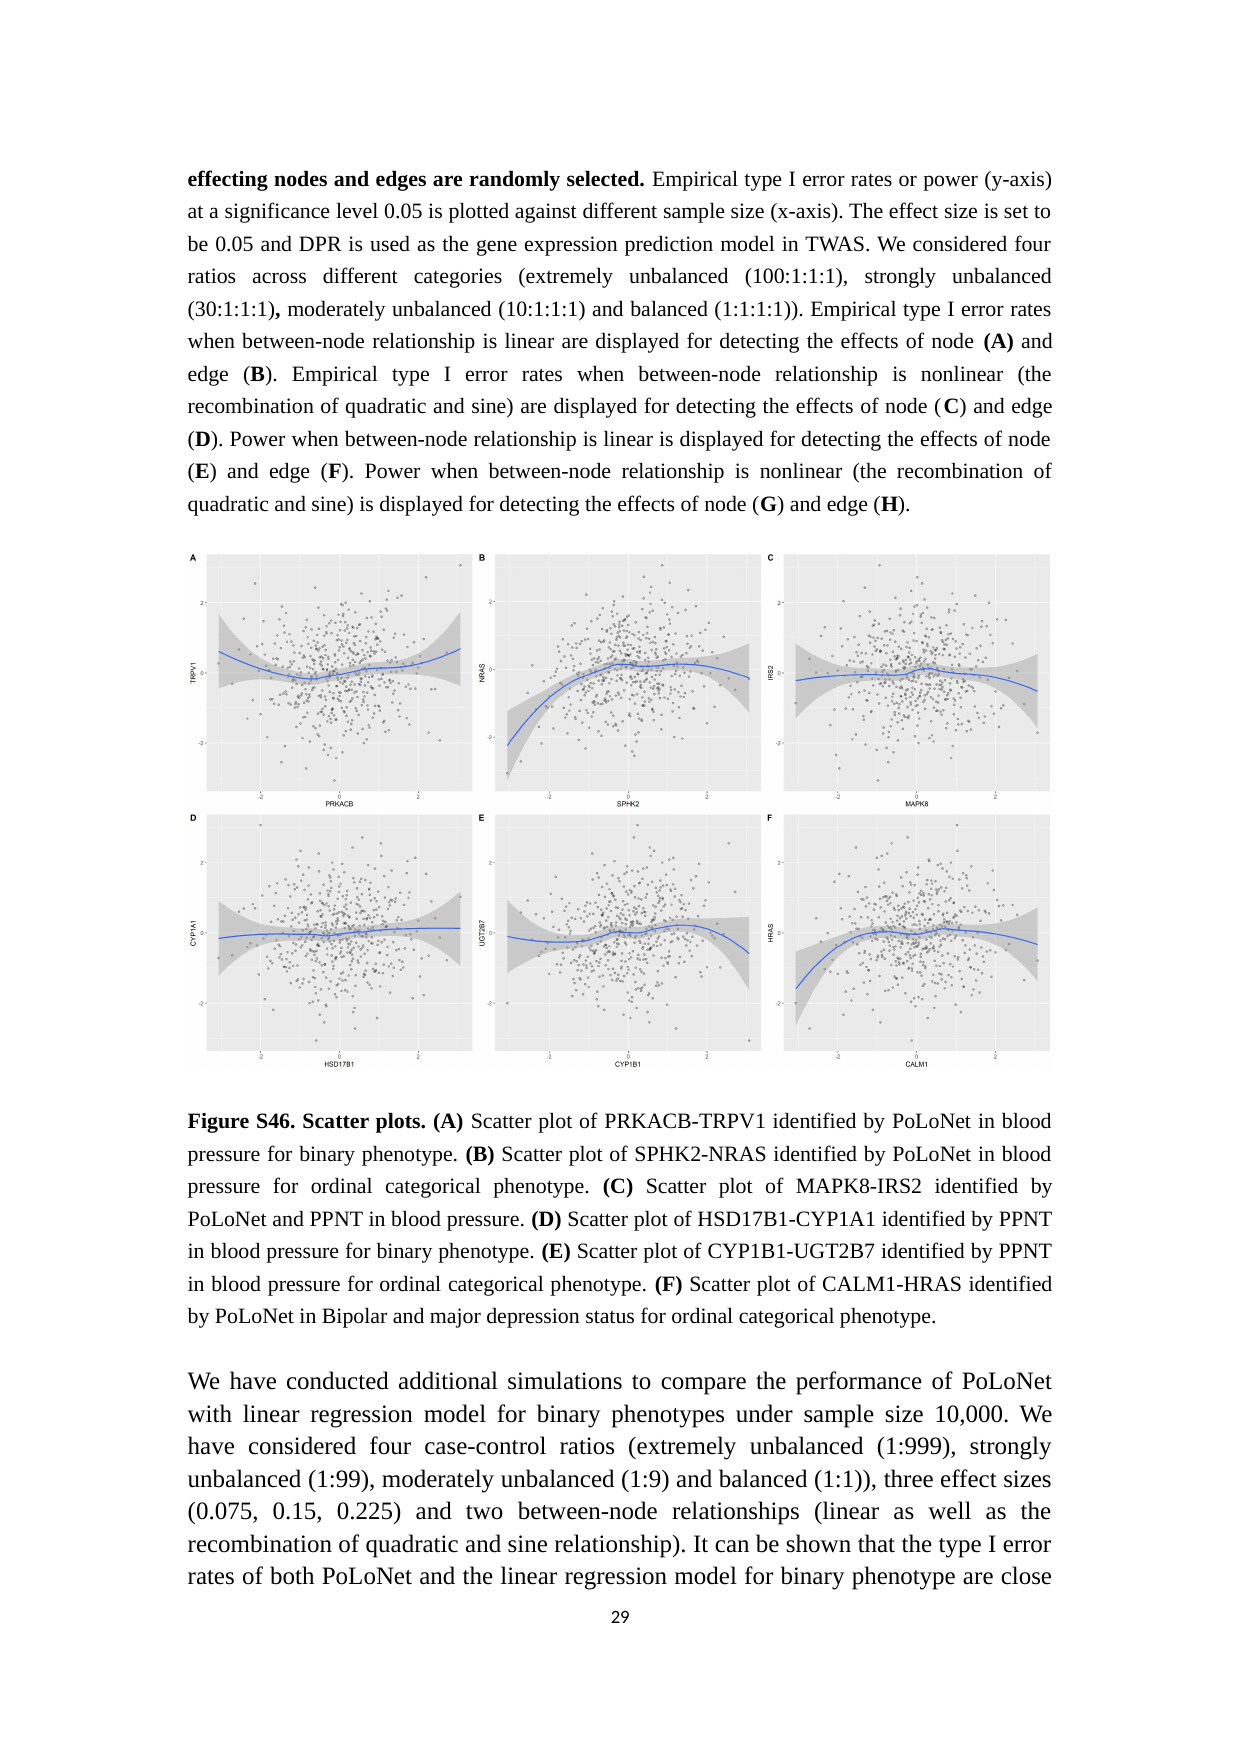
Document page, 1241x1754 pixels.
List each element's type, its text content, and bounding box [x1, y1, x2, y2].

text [187, 162, 1053, 519]
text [187, 1364, 1053, 1592]
picture [187, 552, 1053, 1071]
text Figure S46. Scatter plots. (A) Scatter plot of PRKACB-TRPV1 identified by PoLoNet in blood pressure for binary phenotype. (B) Scatter plot of SPHK2-NRAS identified by PoLoNet in blood pressure for ordinal categorical phenotype. (C) Scatter plot of MAPK8-IRS2 identified by PoLoNet and PPNT in blood pressure. (D) Scatter plot of HSD17B1-CYP1A1 identified by PPNT in blood pressure for binary phenotype. (E) Scatter plot of CYP1B1-UGT2B7 identified by PPNT in blood pressure for ordinal categorical phenotype. (F) Scatter plot of CALM1-HRAS identified by PoLoNet in Bipolar and major depression status for ordinal categorical phenotype. [187, 1104, 1053, 1332]
